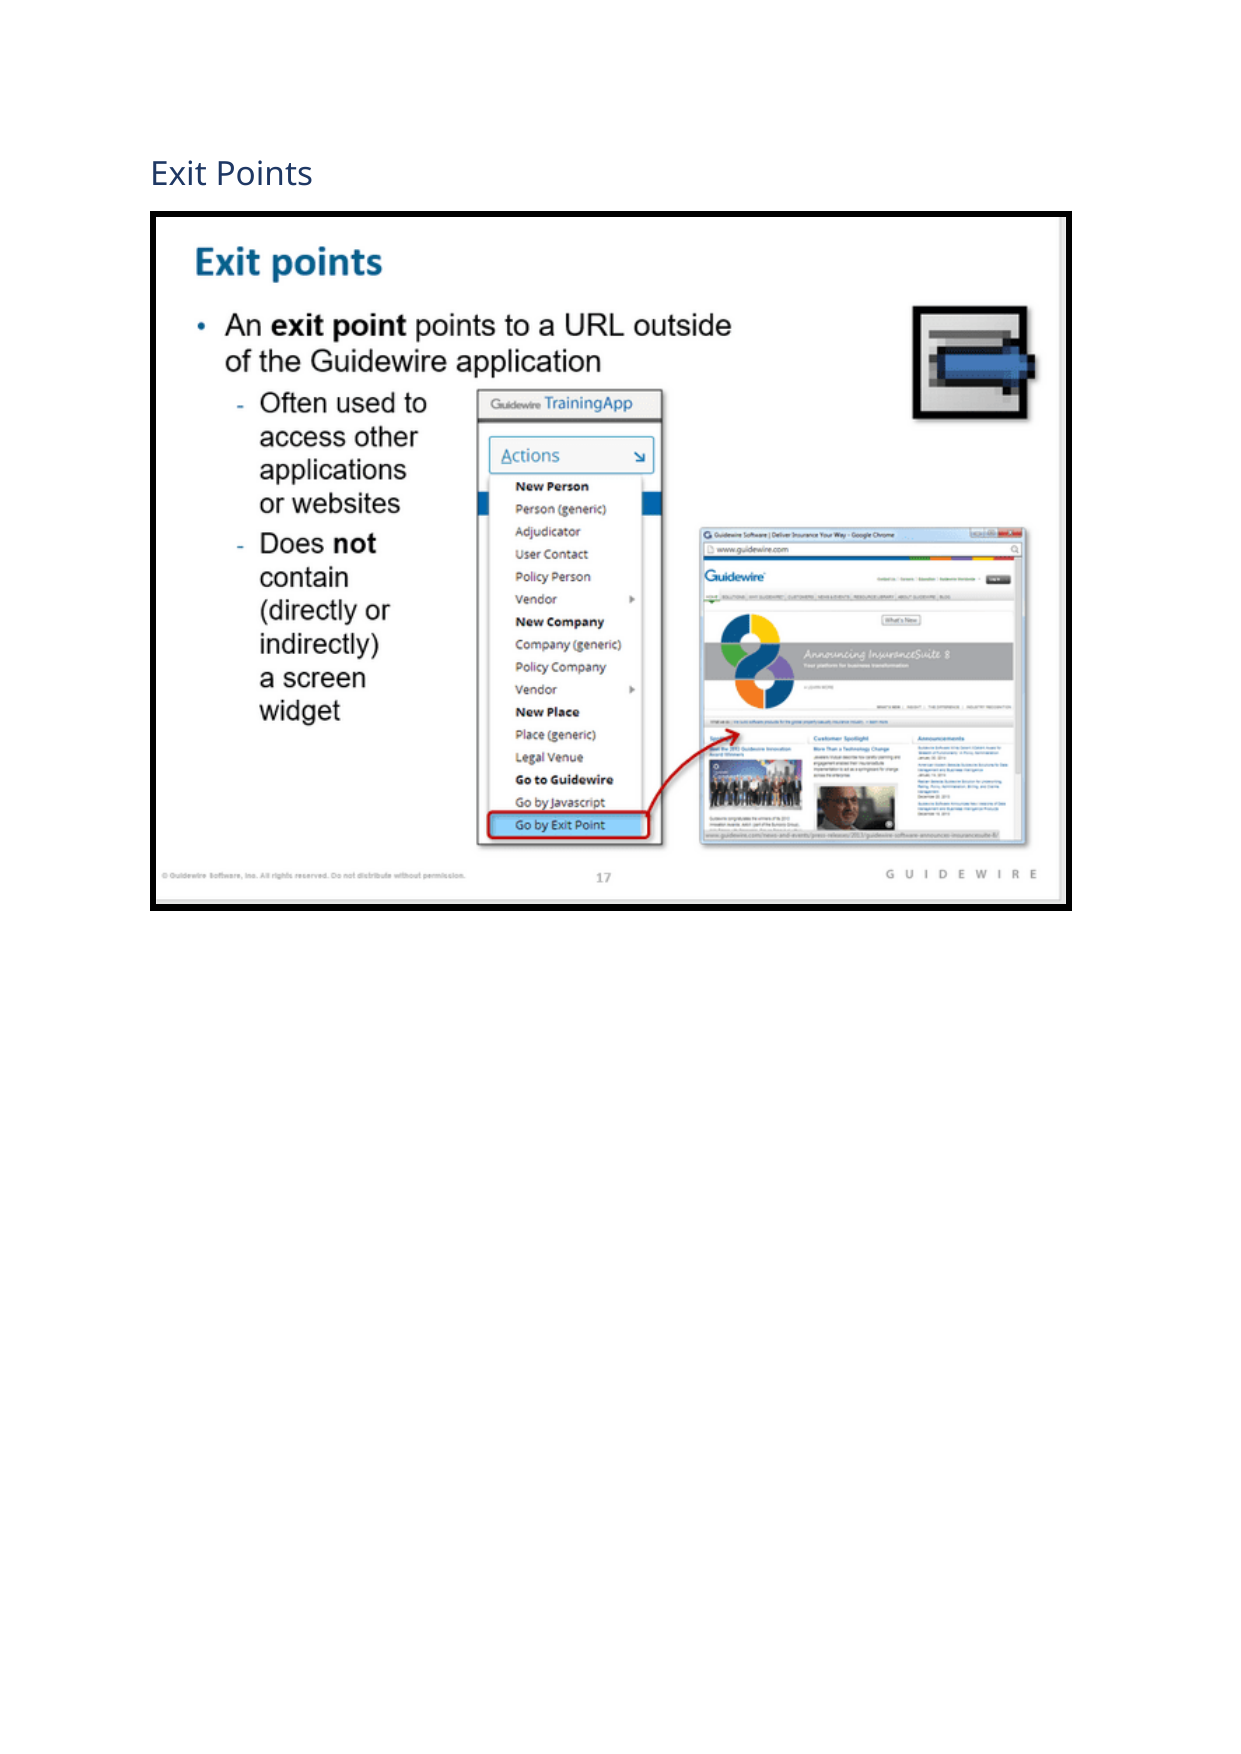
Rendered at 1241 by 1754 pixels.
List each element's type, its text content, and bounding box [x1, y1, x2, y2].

subtitle Exit Points [150, 150, 1090, 195]
picture [156, 217, 1066, 904]
